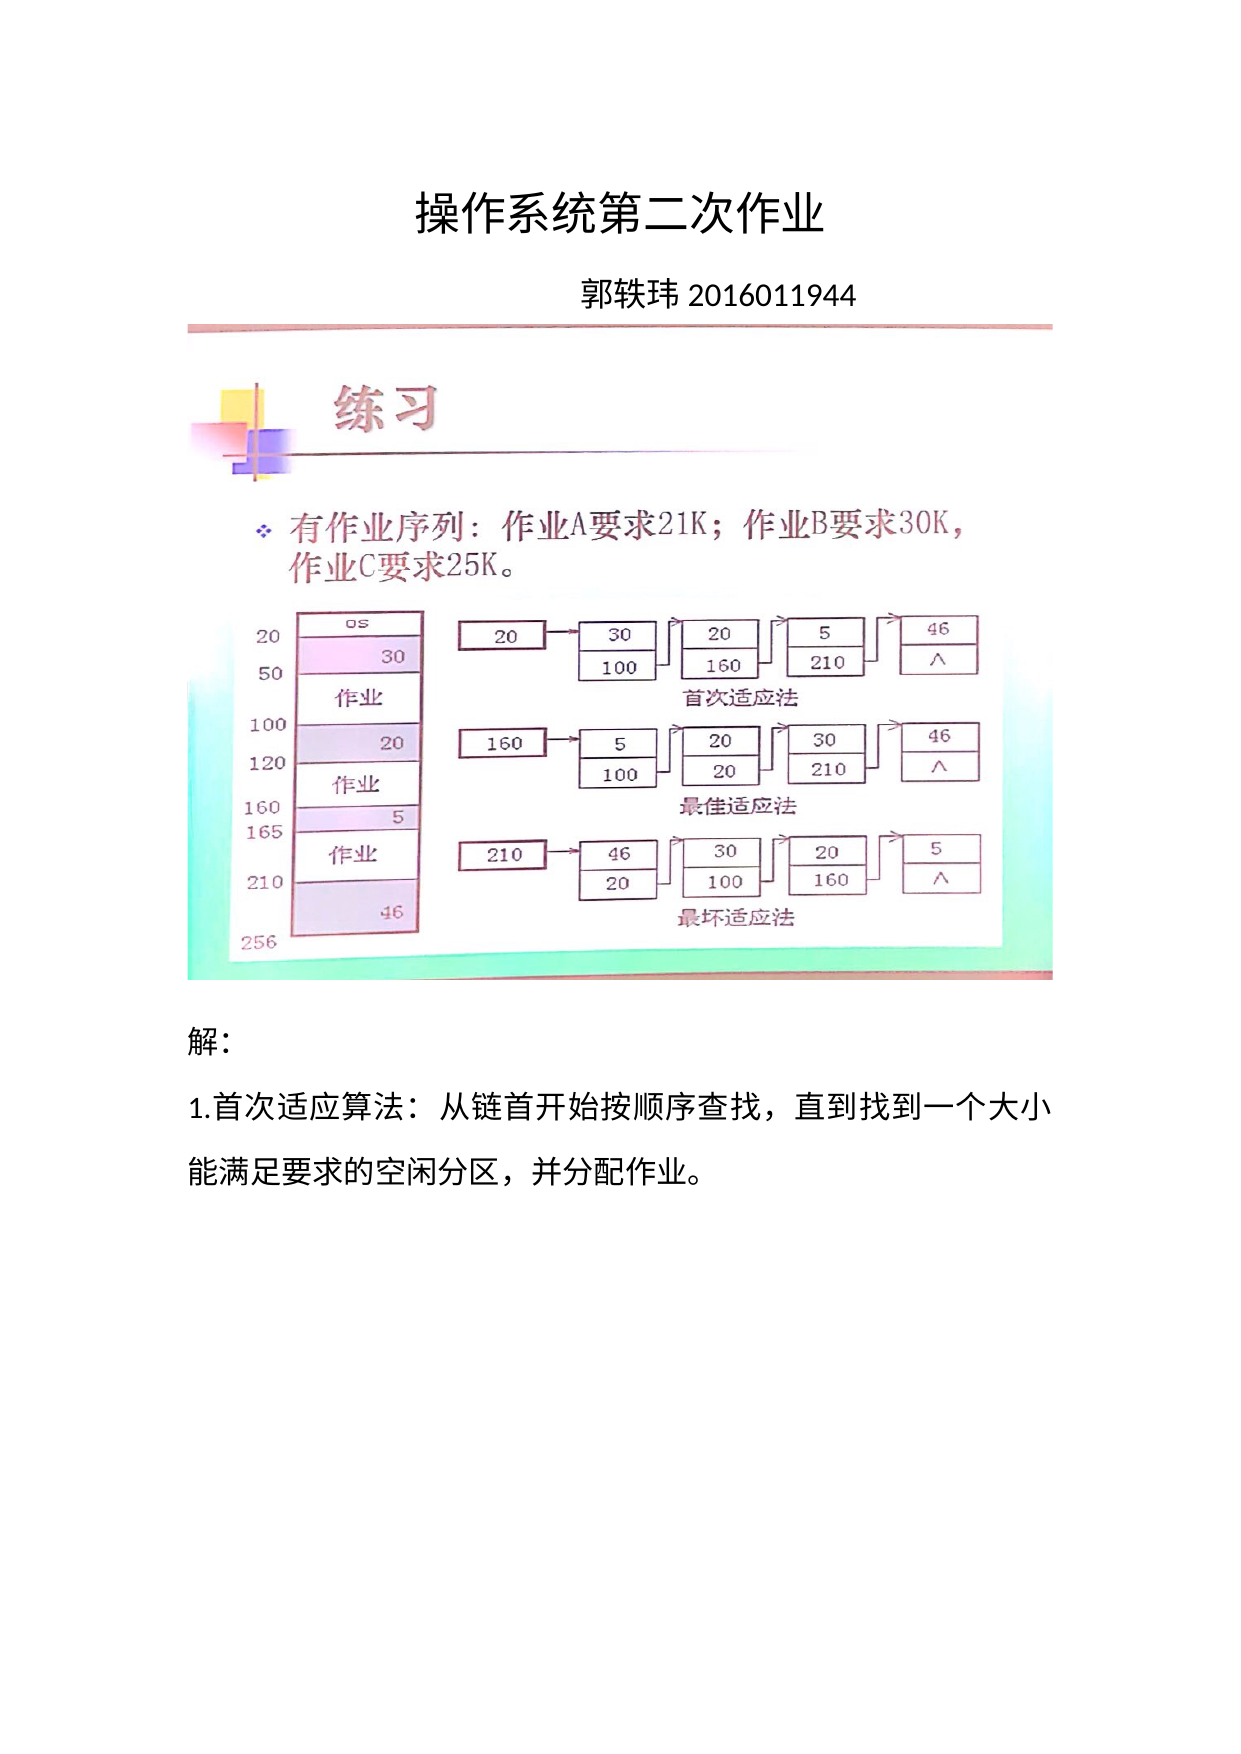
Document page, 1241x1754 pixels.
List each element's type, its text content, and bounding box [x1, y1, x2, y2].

text 郭轶玮 2016011944 [187, 259, 1053, 324]
picture [187, 324, 1053, 980]
text 1.首次适应算法：从链首开始按顺序查找，直到找到一个大小能满足要求的空闲分区，并分配作业。 [187, 1072, 1053, 1202]
text 解： [187, 1007, 1053, 1072]
text 操作系统第二次作业 [187, 162, 1053, 259]
